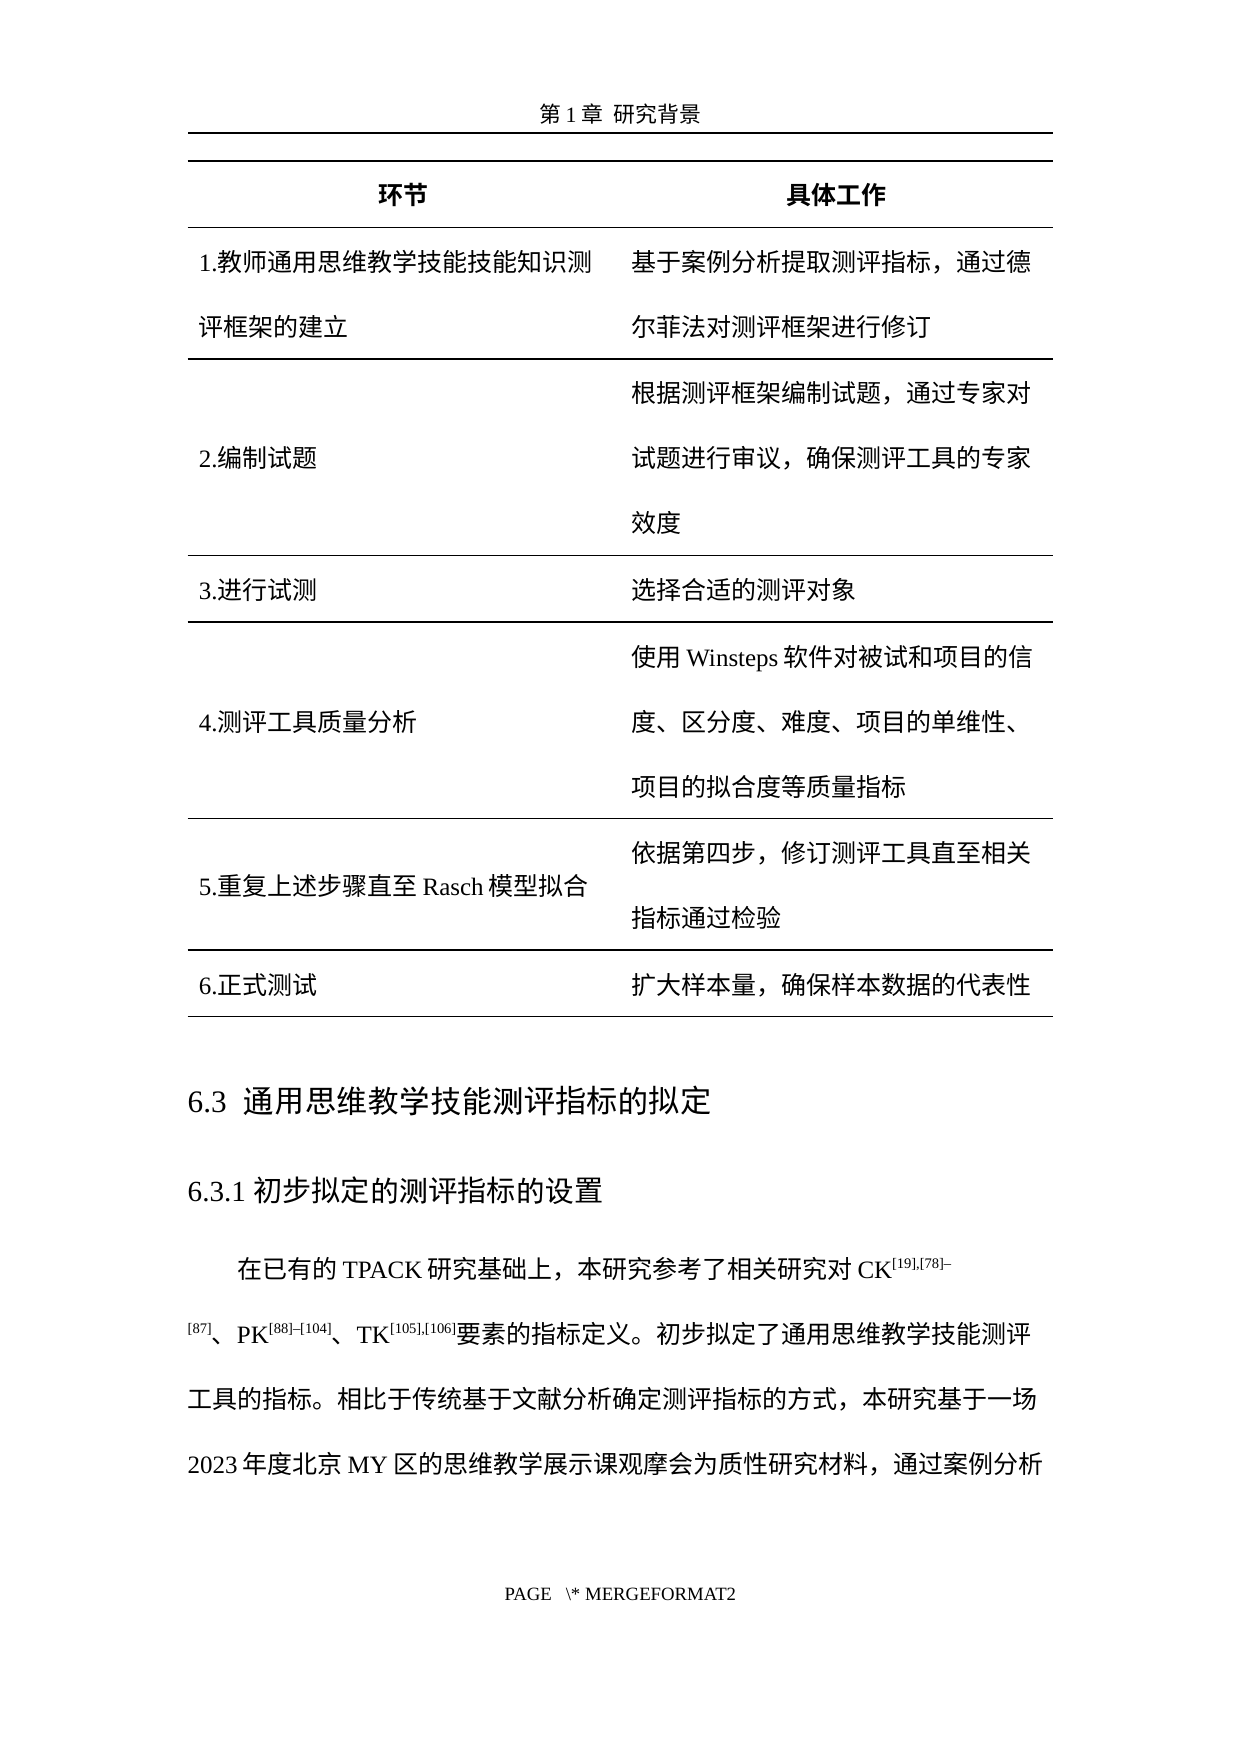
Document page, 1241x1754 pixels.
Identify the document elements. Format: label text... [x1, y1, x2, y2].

table_cell 使用Winsteps软件对被试和项目的信度、区分度、难度、项目的单维性、项目的拟合度等质量指标 [620, 623, 1053, 818]
table_cell 扩大样本量，确保样本数据的代表性 [620, 951, 1053, 1016]
table_cell 1.教师通用思维教学技能技能知识测评框架的建立 [188, 228, 620, 358]
subtitle 初步拟定的测评指标的设置 [187, 1157, 1053, 1222]
table_cell 选择合适的测评对象 [620, 556, 1053, 621]
table_header 环节 [188, 162, 620, 226]
table_cell 5.重复上述步骤直至Rasch模型拟合 [188, 819, 620, 949]
table_cell 3.进行试测 [188, 556, 620, 621]
table_header 具体工作 [620, 162, 1053, 226]
table_cell 2.编制试题 [188, 360, 620, 554]
table_cell 4.测评工具质量分析 [188, 623, 620, 818]
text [187, 1235, 1053, 1495]
table_cell 基于案例分析提取测评指标，通过德尔菲法对测评框架进行修订 [620, 228, 1053, 358]
table_cell 依据第四步，修订测评工具直至相关指标通过检验 [620, 819, 1053, 949]
table_cell 6.正式测试 [188, 951, 620, 1016]
subtitle 通用思维教学技能测评指标的拟定 [187, 1067, 1053, 1132]
table_cell 根据测评框架编制试题，通过专家对试题进行审议，确保测评工具的专家效度 [620, 360, 1053, 554]
